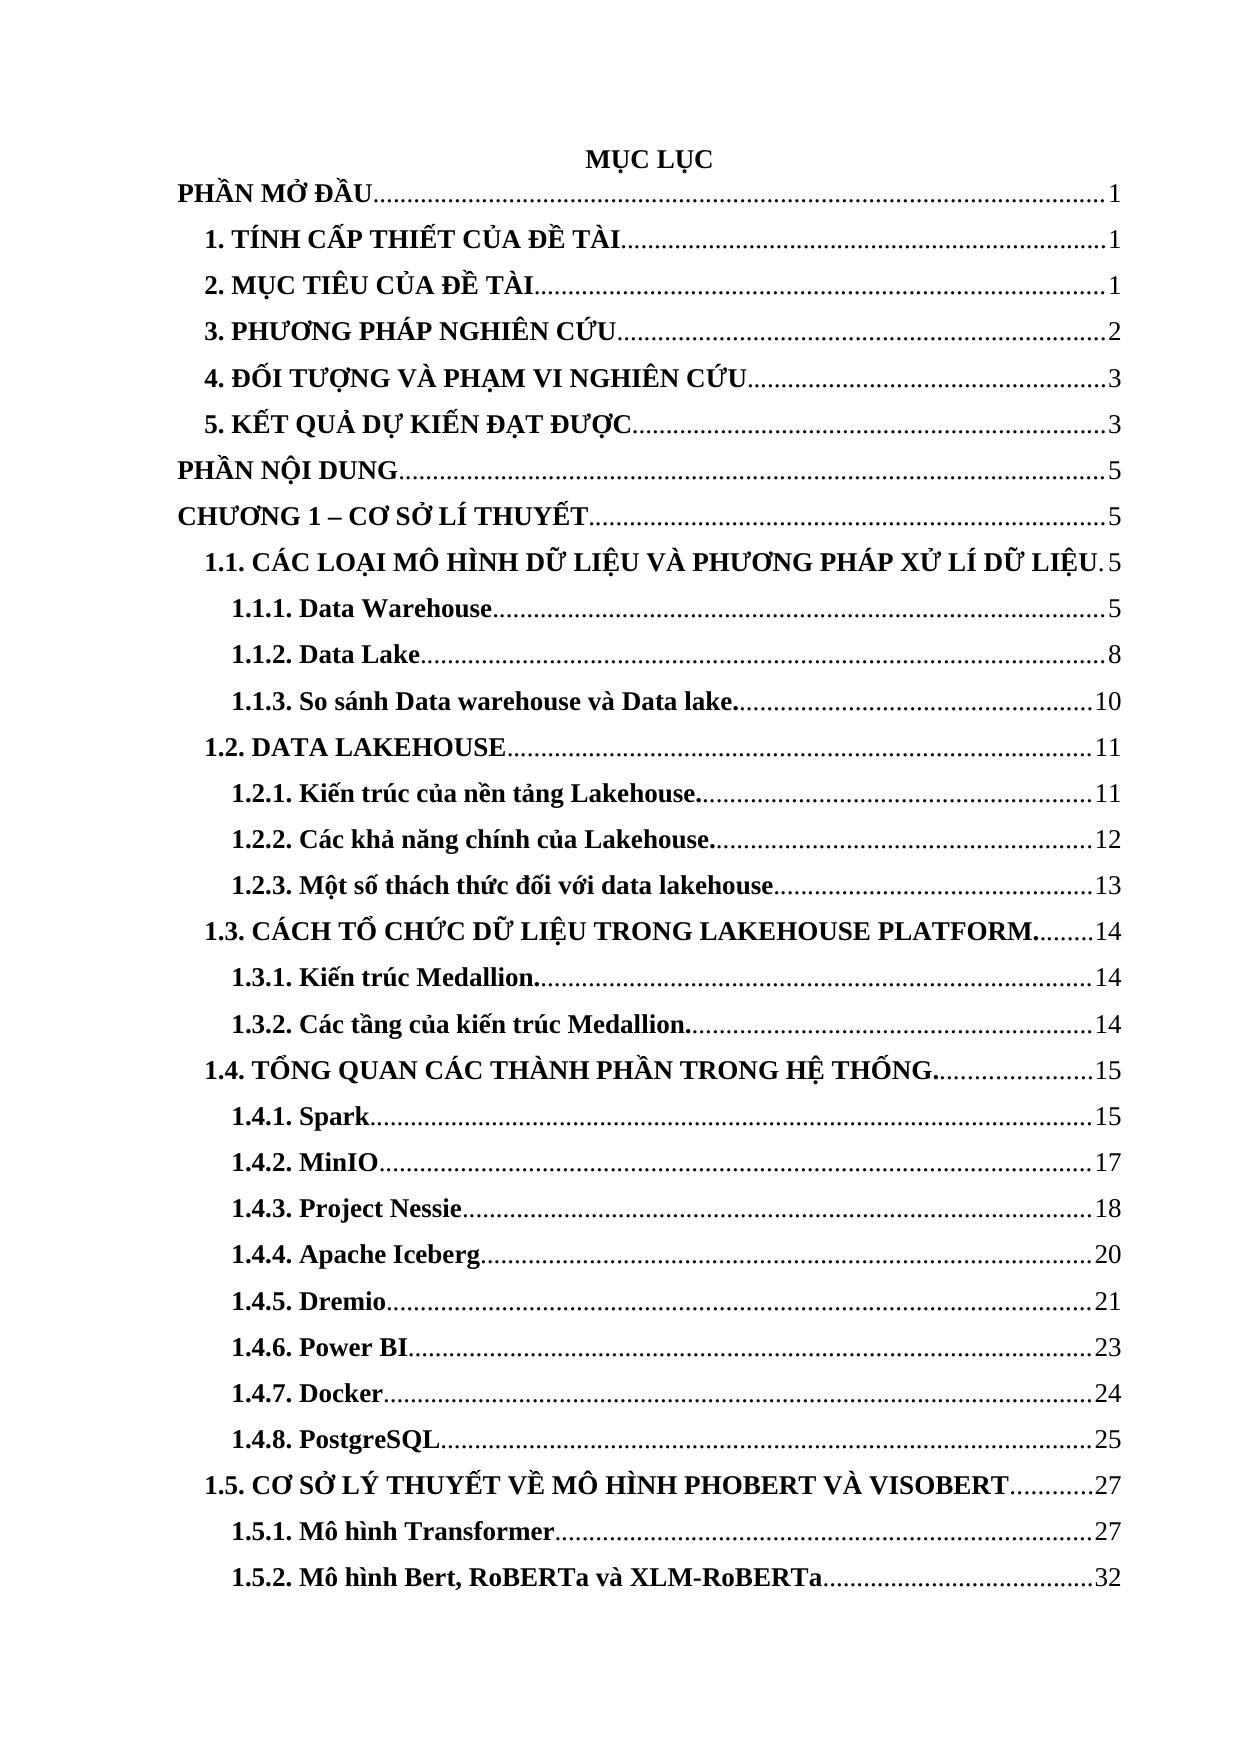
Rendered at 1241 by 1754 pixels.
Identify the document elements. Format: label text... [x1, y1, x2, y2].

text MỤC LỤC [177, 143, 1122, 175]
